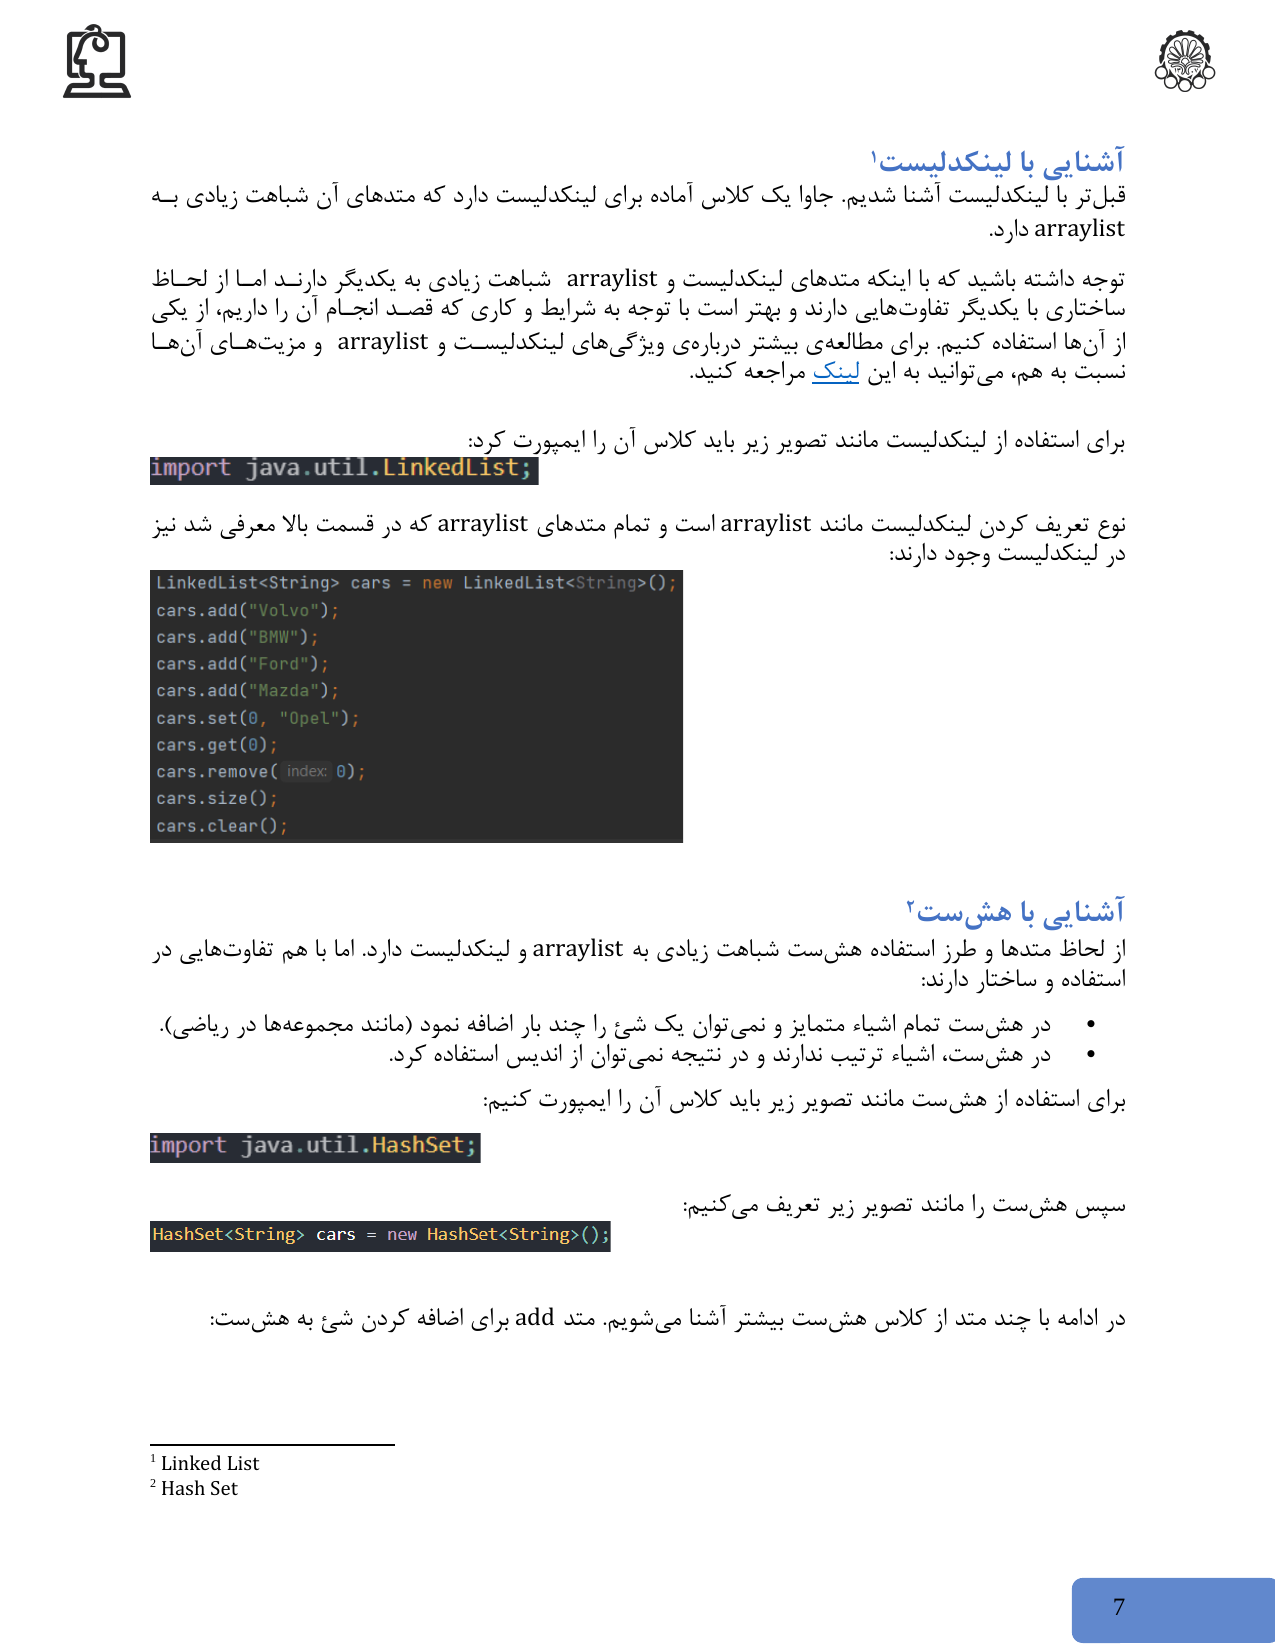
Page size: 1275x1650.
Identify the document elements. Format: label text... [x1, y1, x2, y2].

text در ادامه با چند متد از کلاس هش‌ست بیشتر آشنا می‌شویم. متد add برای اضافه کردن شئ به هش‌ست: [150, 1301, 1125, 1335]
picture [150, 1133, 481, 1163]
picture [150, 1221, 611, 1252]
text سپس هش‌ست را مانند تصویر زیر تعریف می‌کنیم: [150, 1192, 1125, 1221]
list در هش‌ست، اشیاء ترتیب ندارند و در نتیجه نمی‌توان از اندیس استفاده کرد. [150, 1042, 1087, 1071]
subtitle آشنایی با لینکدلیست [150, 150, 1125, 183]
picture [150, 457, 539, 485]
subtitle آشنایی با هش‌ست [150, 900, 1125, 933]
text قبل‌تر با لینکد‌لیست آشنا شدیم. جاوا یک کلاس آماده برای لینکد‌لیست دارد که متدهای آن شباهت زیادی به arraylist دارد. [150, 183, 1125, 246]
picture [150, 570, 684, 843]
list توجه داشته باشید که با اینکه متدهای لینکدلیست و arraylist شباهت زیادی به یکدیگر دارند اما از لحاظ ساختاری با یکدیگر تفاوت‌هایی دارند و بهتر است با توجه به شرایط و کاری که قصد انجام آن را داریم، از یکی از آن‌ها استفاده کنیم. برای مطالعه‌ی بیشتر درباره‌ی ویژگی‌های لینکدلیست و arraylist و مزیت‌های آن‌ها نسبت به هم، می‌توانید به این لینک مراجعه کنید. [150, 263, 1125, 389]
text برای استفاده از هش‌ست مانند تصویر زیر باید کلاس آن را ایمپورت کنیم: [150, 1088, 1125, 1117]
list در هش‌ست تمام اشیاء متمایز و نمی‌توان یک شئ را چند بار اضافه نمود (مانند مجموعه‌ها در ریاضی). [150, 1013, 1087, 1042]
text برای استفاده از لینکدلیست مانند تصویر زیر باید کلاس آن را ایمپورت کرد: [150, 428, 1125, 457]
text از لحاظ متدها و طرز استفاده هش‌ست شباهت زیادی به arraylist و لینکدلیست دارد. اما با هم تفاوت‌هایی در استفاده و ساختار دارند: [150, 933, 1125, 996]
text نوع تعریف کردن لینکدلیست مانند arraylist است و تمام متد‌های arraylist که در قسمت بالا معرفی شد نیز در لینکدلیست وجود دارند: [150, 508, 1125, 571]
